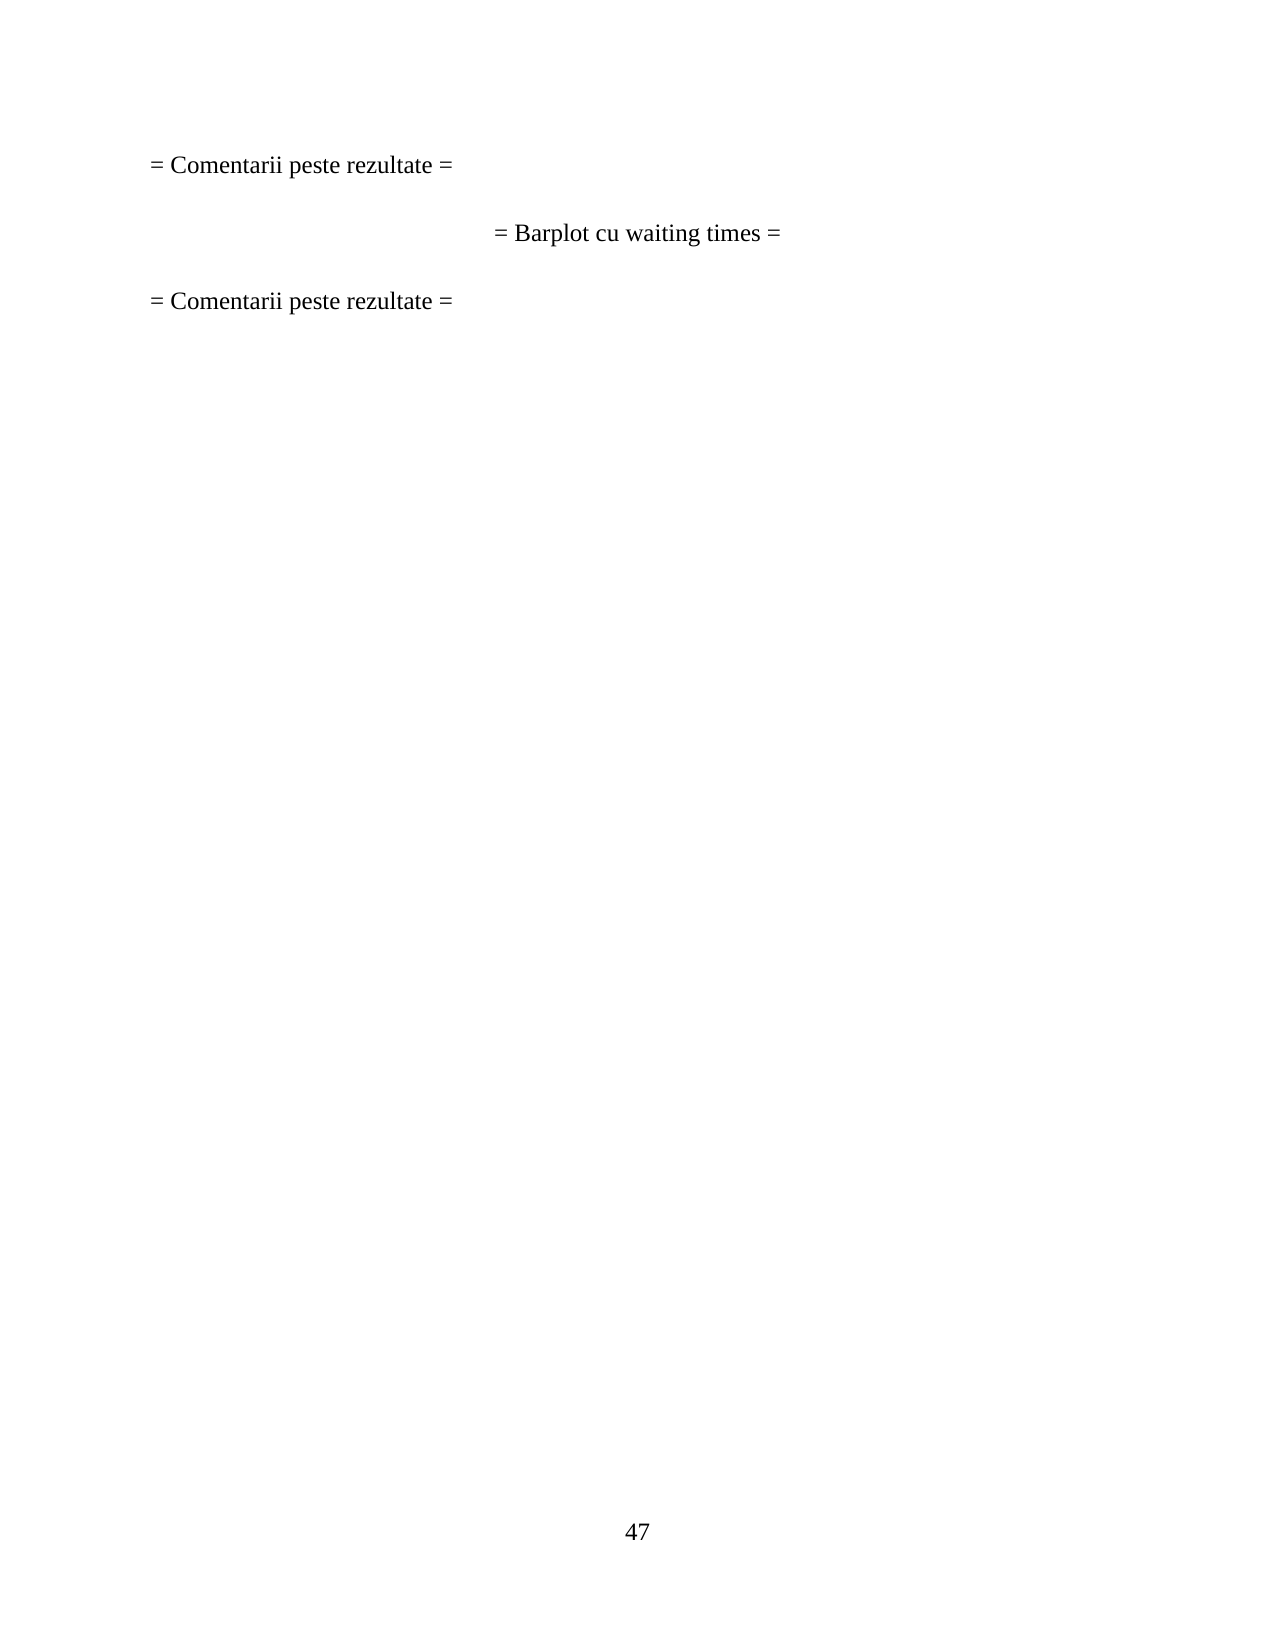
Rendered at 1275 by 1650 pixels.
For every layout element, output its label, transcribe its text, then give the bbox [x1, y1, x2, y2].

text = Barplot cu waiting times = [150, 218, 1125, 247]
text = Comentarii peste rezultate = [150, 150, 1125, 179]
text = Comentarii peste rezultate = [150, 286, 1125, 314]
